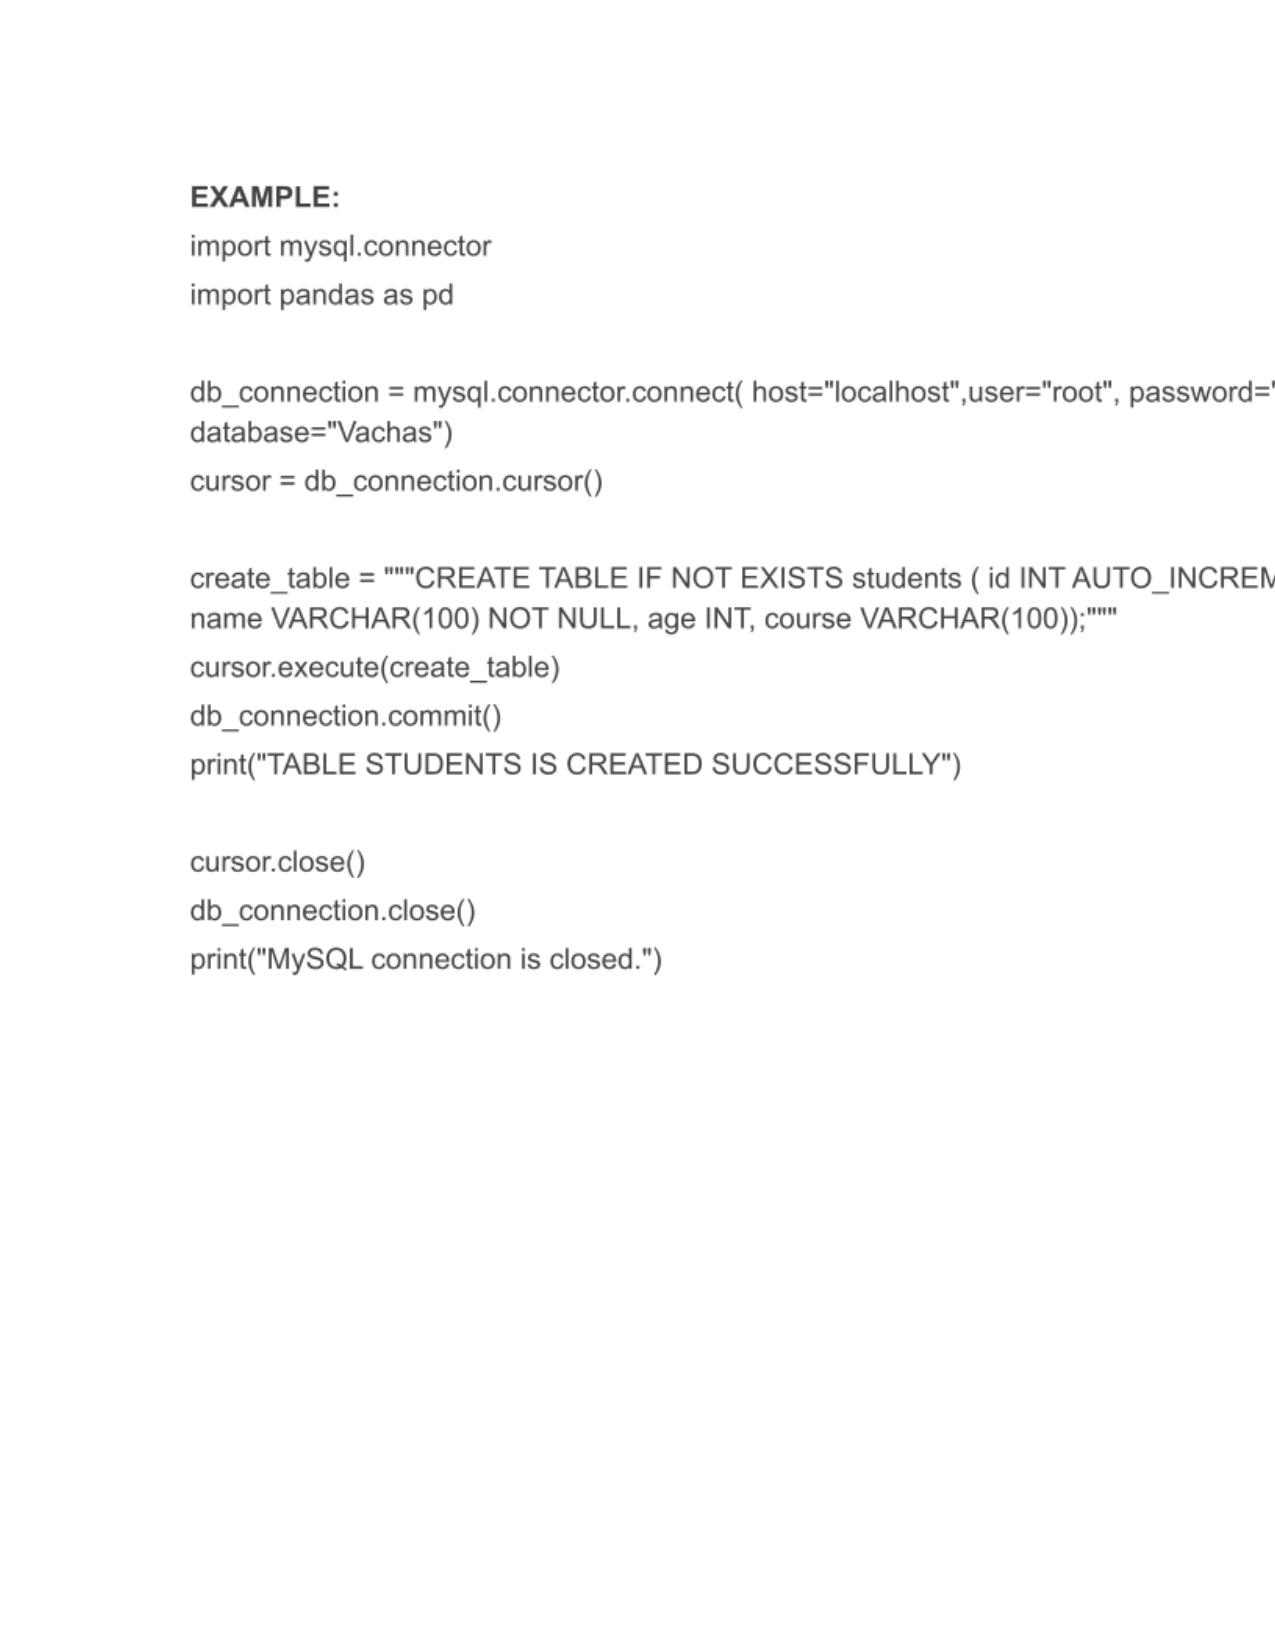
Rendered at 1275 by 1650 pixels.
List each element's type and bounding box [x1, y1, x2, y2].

picture [150, 150, 1275, 994]
